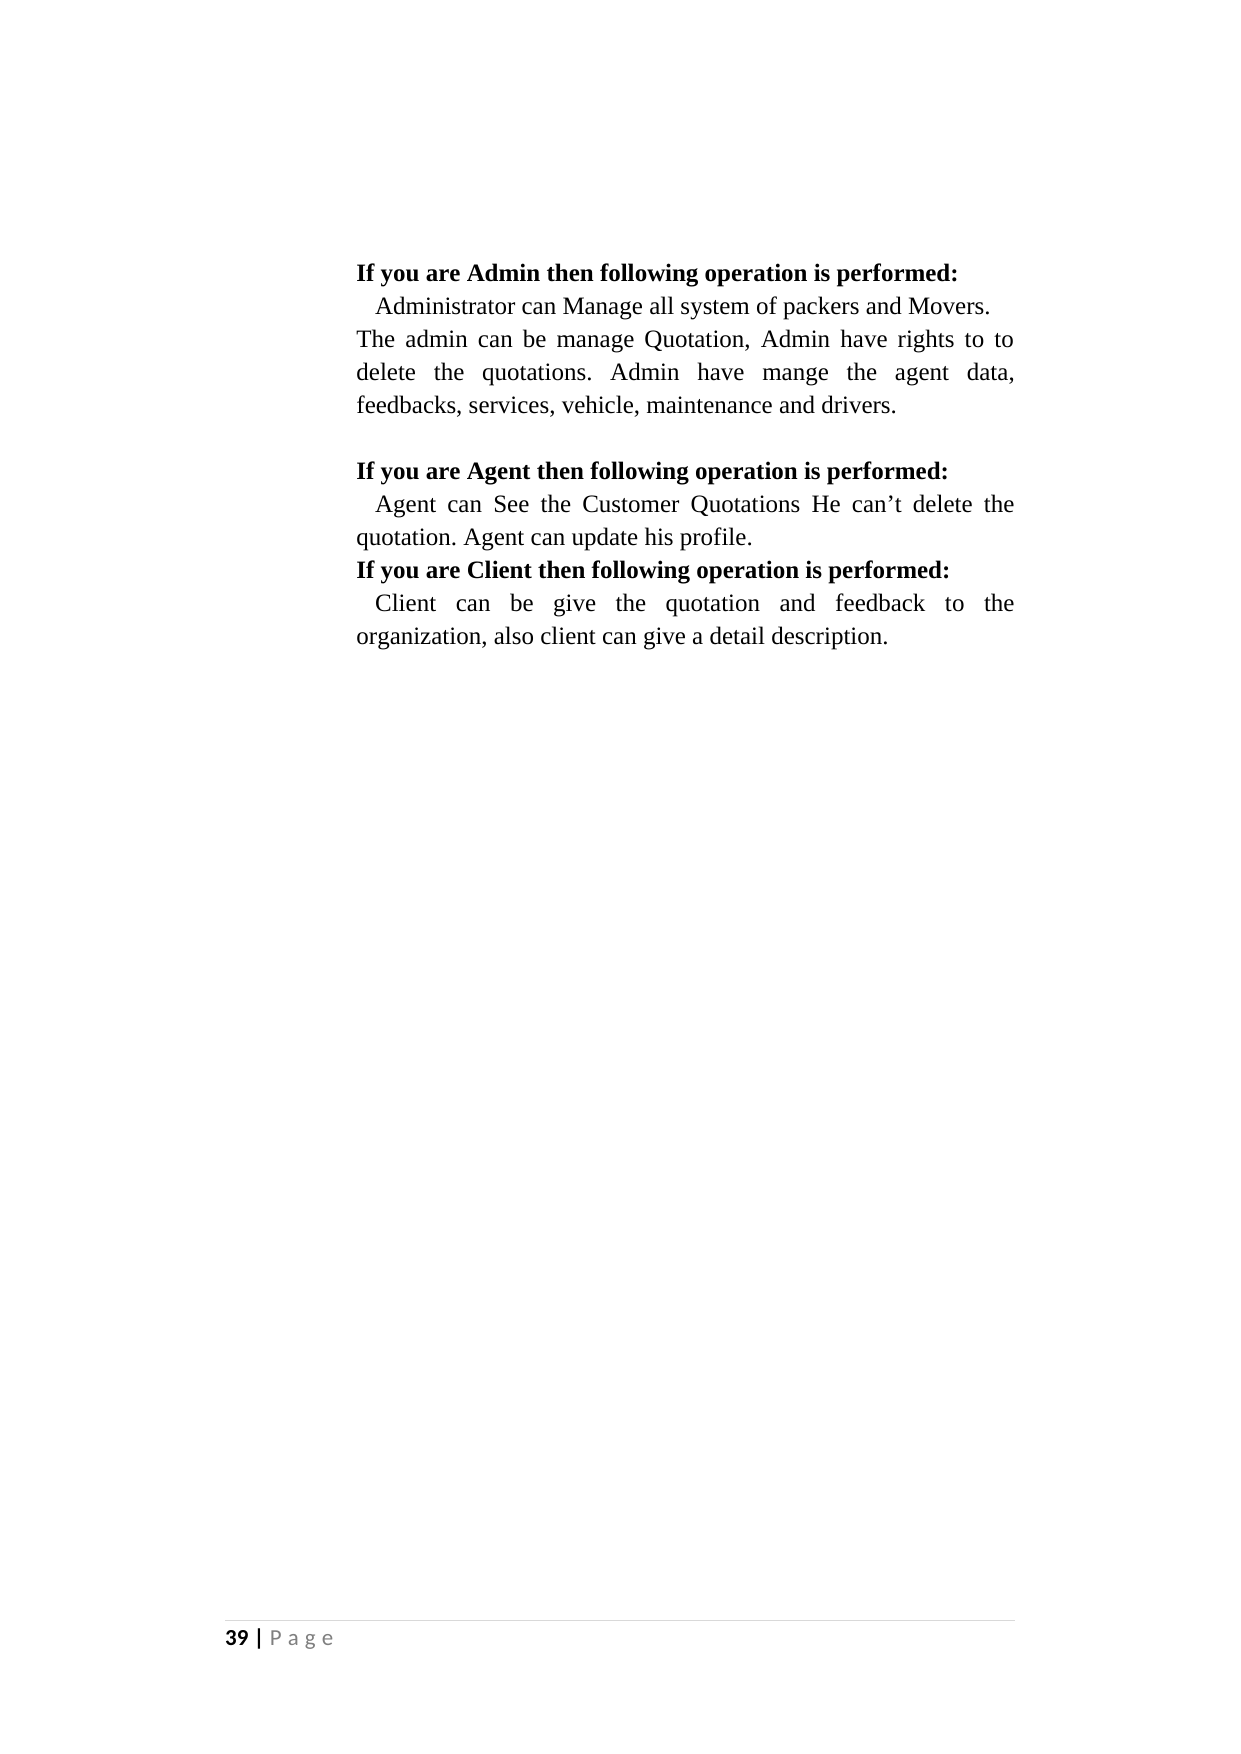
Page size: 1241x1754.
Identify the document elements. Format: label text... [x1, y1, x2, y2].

list Agent can See the Customer Quotations He can’t delete the quotation. Agent can update his profile. [356, 489, 1015, 551]
list Client can be give the quotation and feedback to the organization, also client can give a detail description. [356, 588, 1015, 650]
list If you are Client then following operation is performed: [356, 555, 1015, 584]
list The admin can be manage Quotation, Admin have rights to to delete the quotations. Admin have mange the agent data, feedbacks, services, vehicle, maintenance and drivers. [356, 324, 1015, 419]
list If you are Agent then following operation is performed: [356, 456, 1015, 485]
list If you are Admin then following operation is performed: [356, 258, 1015, 287]
list Administrator can Manage all system of packers and Movers. [356, 291, 1015, 320]
